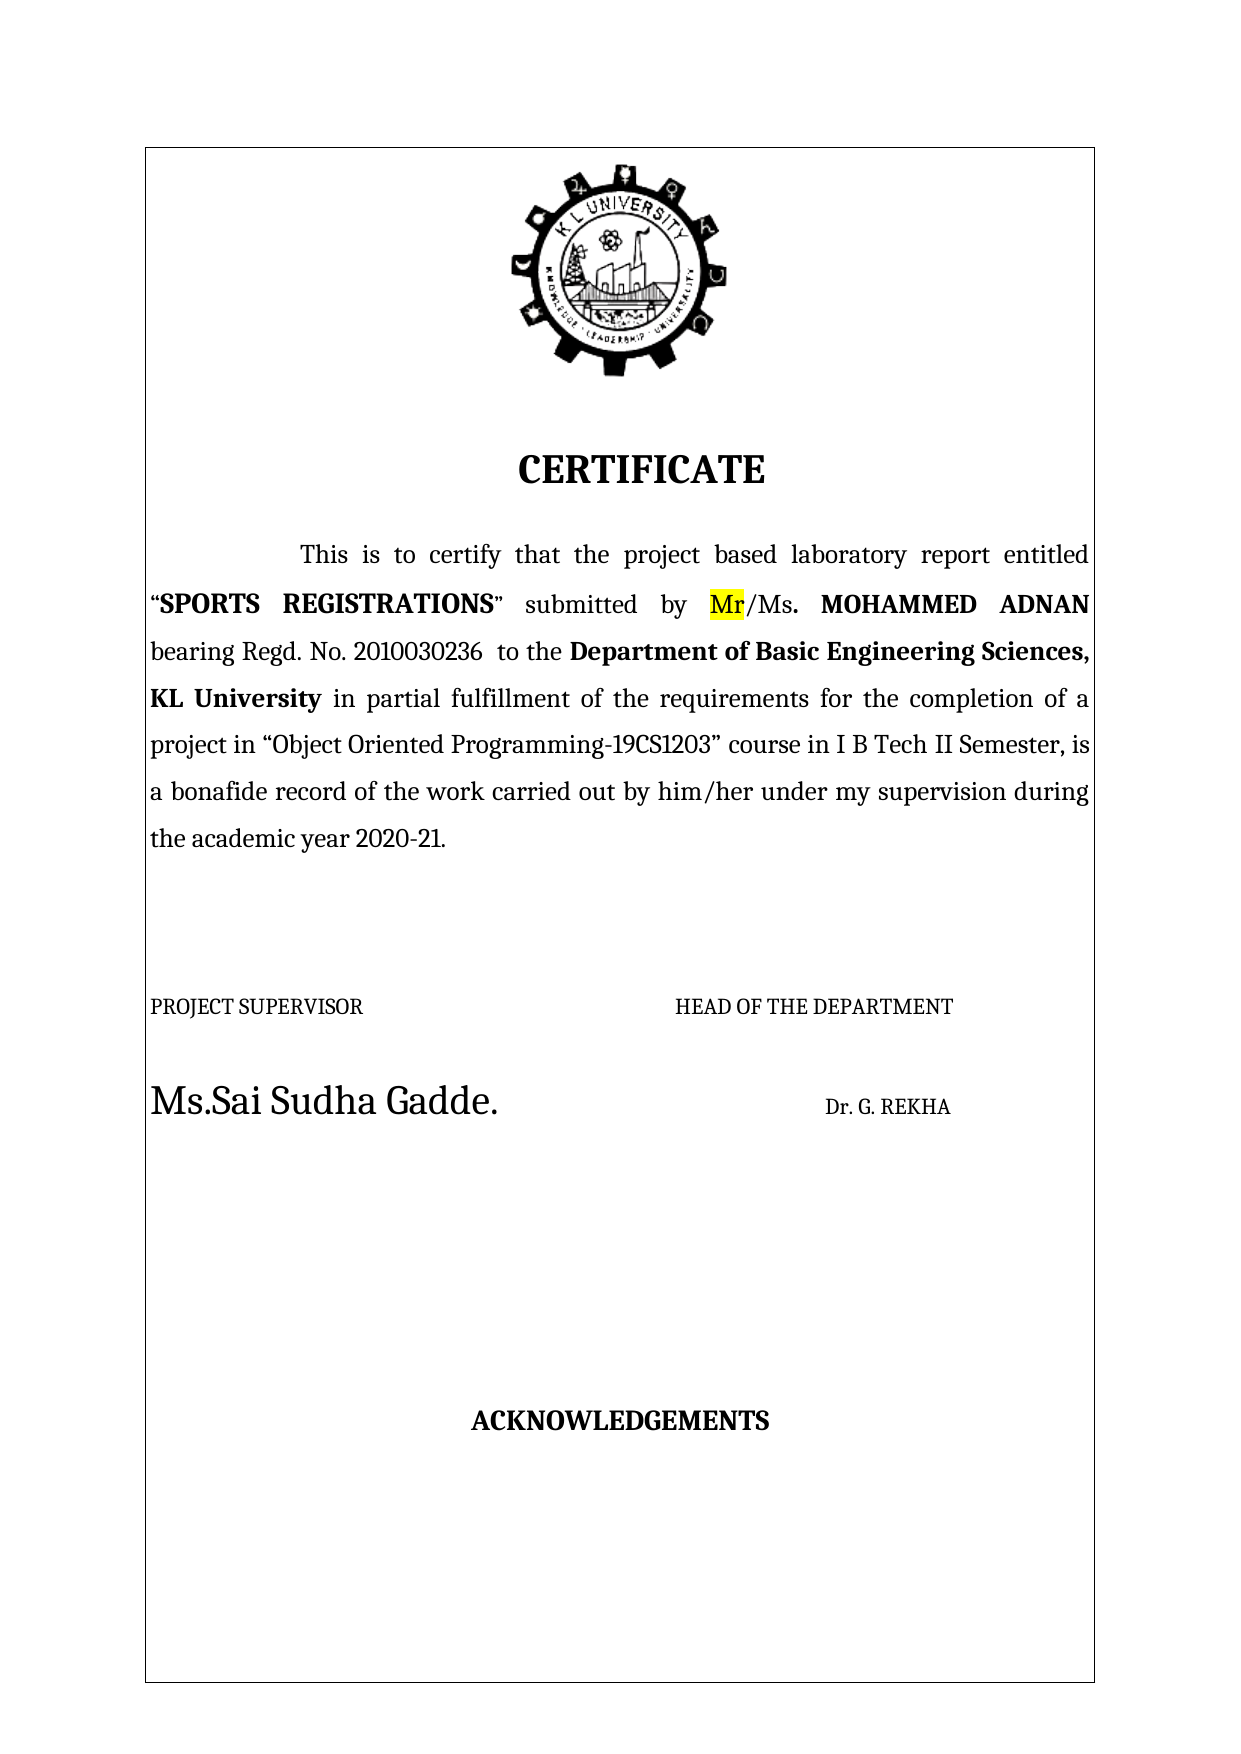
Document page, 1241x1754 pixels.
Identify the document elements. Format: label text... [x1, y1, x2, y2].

text This is to certify that the project based laboratory report entitled “SPORTS REGISTRATIONS” submitted by Mr/Ms. MOHAMMED ADNAN bearing Regd. No. 2010030236 to the Department of Basic Engineering Sciences, KL University in partial fulfillment of the requirements for the completion of a project in “Object Oriented Programming-19CS1203” course in I B Tech II Semester, is a bonafide record of the work carried out by him/her under my supervision during the academic year 2020-21. [150, 539, 1090, 854]
text Ms.Sai Sudha Gadde. Dr. G. REKHA [150, 1077, 1090, 1155]
text ACKNOWLEDGEMENTS [150, 1404, 1090, 1437]
text PROJECT SUPERVISOR HEAD OF THE DEPARTMENT [150, 994, 1090, 1021]
text CERTIFICATE [150, 446, 1090, 493]
